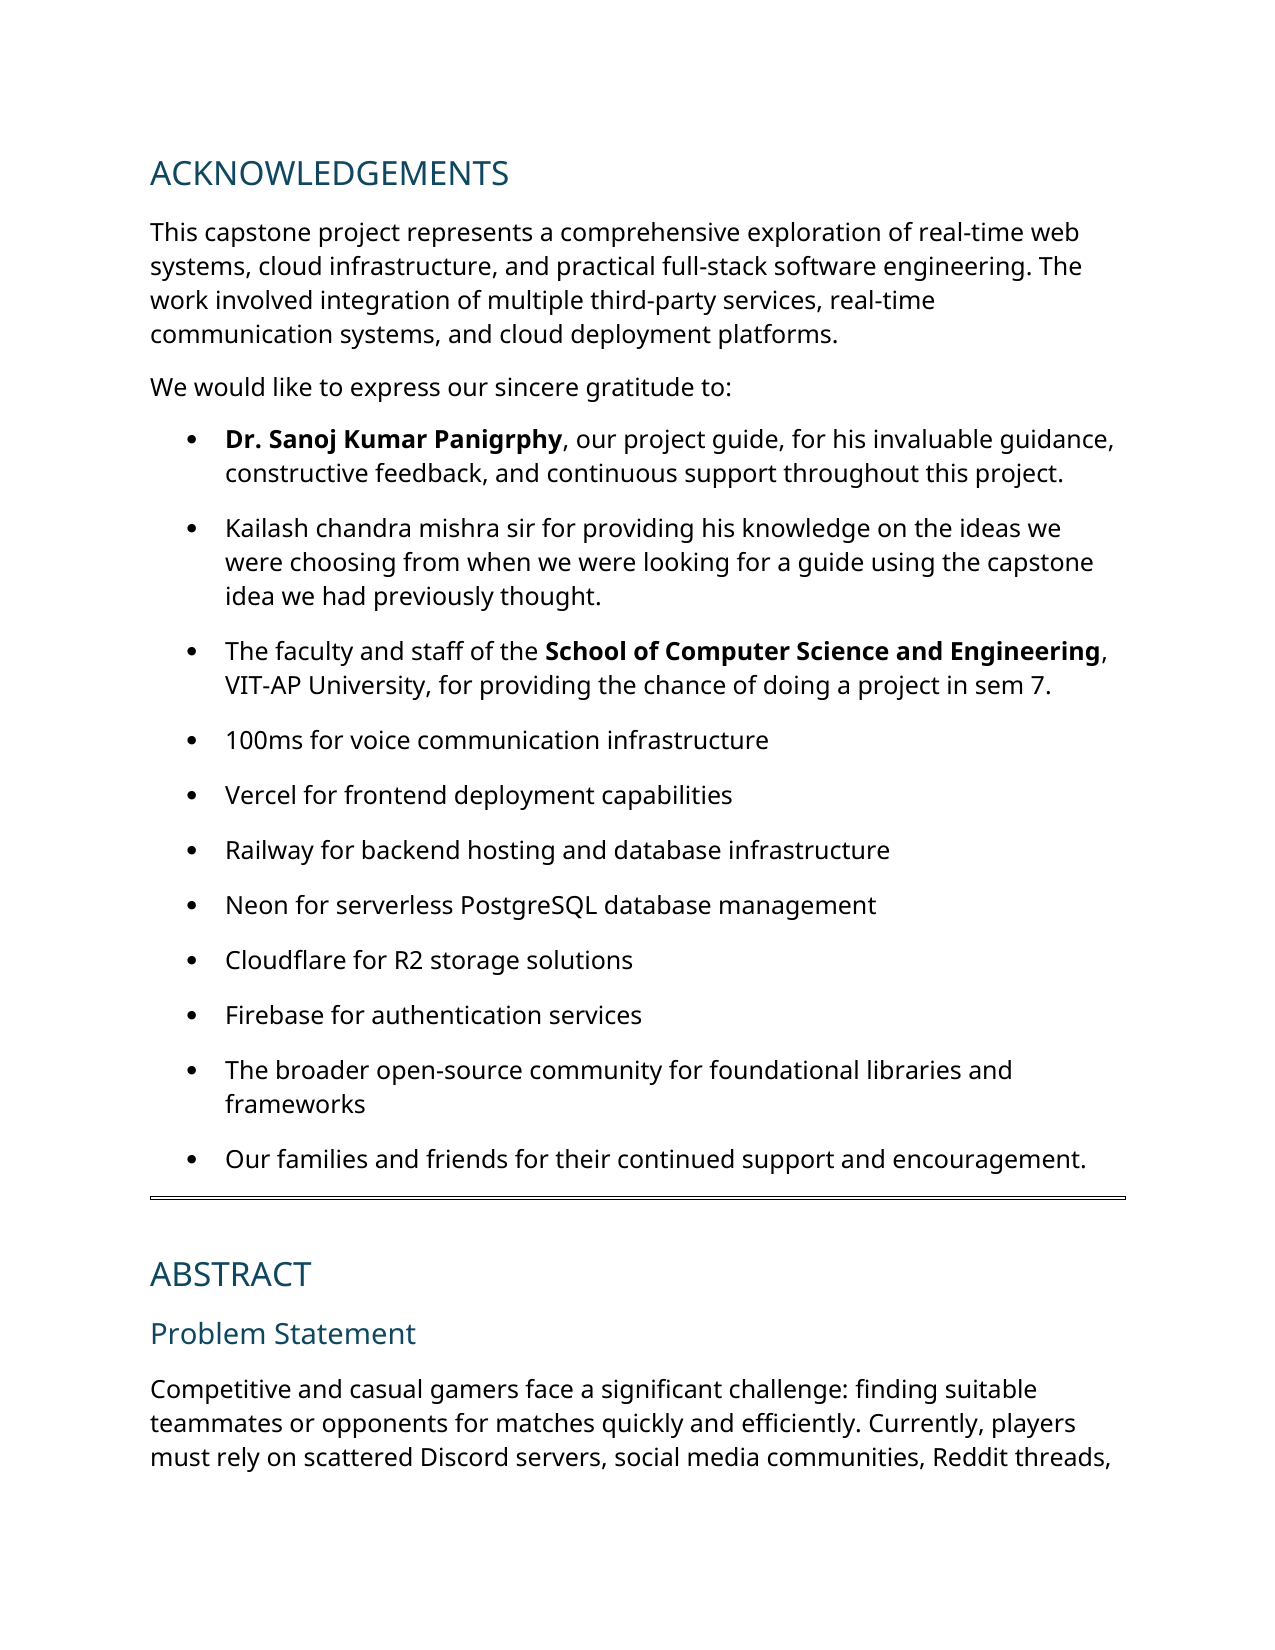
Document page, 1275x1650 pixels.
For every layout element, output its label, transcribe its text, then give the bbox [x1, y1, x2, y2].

list Dr. Sanoj Kumar Panigrphy, our project guide, for his invaluable guidance, constructive feedback, and continuous support throughout this project. [187, 422, 1125, 490]
list Kailash chandra mishra sir for providing his knowledge on the ideas we were choosing from when we were looking for a guide using the capstone idea we had previously thought. [187, 511, 1125, 613]
subtitle ACKNOWLEDGEMENTS [150, 150, 1125, 195]
subtitle ABSTRACT [150, 1251, 1125, 1296]
list Cloudflare for R2 storage solutions [187, 942, 1125, 977]
text We would like to express our sincere gratitude to: [150, 369, 1125, 403]
text This capstone project represents a comprehensive exploration of real-time web systems, cloud infrastructure, and practical full-stack software engineering. The work involved integration of multiple third-party services, real-time communication systems, and cloud deployment platforms. [150, 214, 1125, 350]
list Our families and friends for their continued support and encouragement. [187, 1141, 1125, 1175]
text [150, 1372, 1125, 1474]
list The faculty and staff of the School of Computer Science and Engineering, VIT-AP University, for providing the chance of doing a project in sem 7. [187, 634, 1125, 702]
list 100ms for voice communication infrastructure [187, 723, 1125, 757]
list Vercel for frontend deployment capabilities [187, 778, 1125, 812]
list Firebase for authentication services [187, 997, 1125, 1031]
subtitle Problem Statement [150, 1313, 1125, 1353]
list Railway for backend hosting and database infrastructure [187, 833, 1125, 867]
list The broader open-source community for foundational libraries and frameworks [187, 1052, 1125, 1120]
list Neon for serverless PostgreSQL database management [187, 888, 1125, 922]
